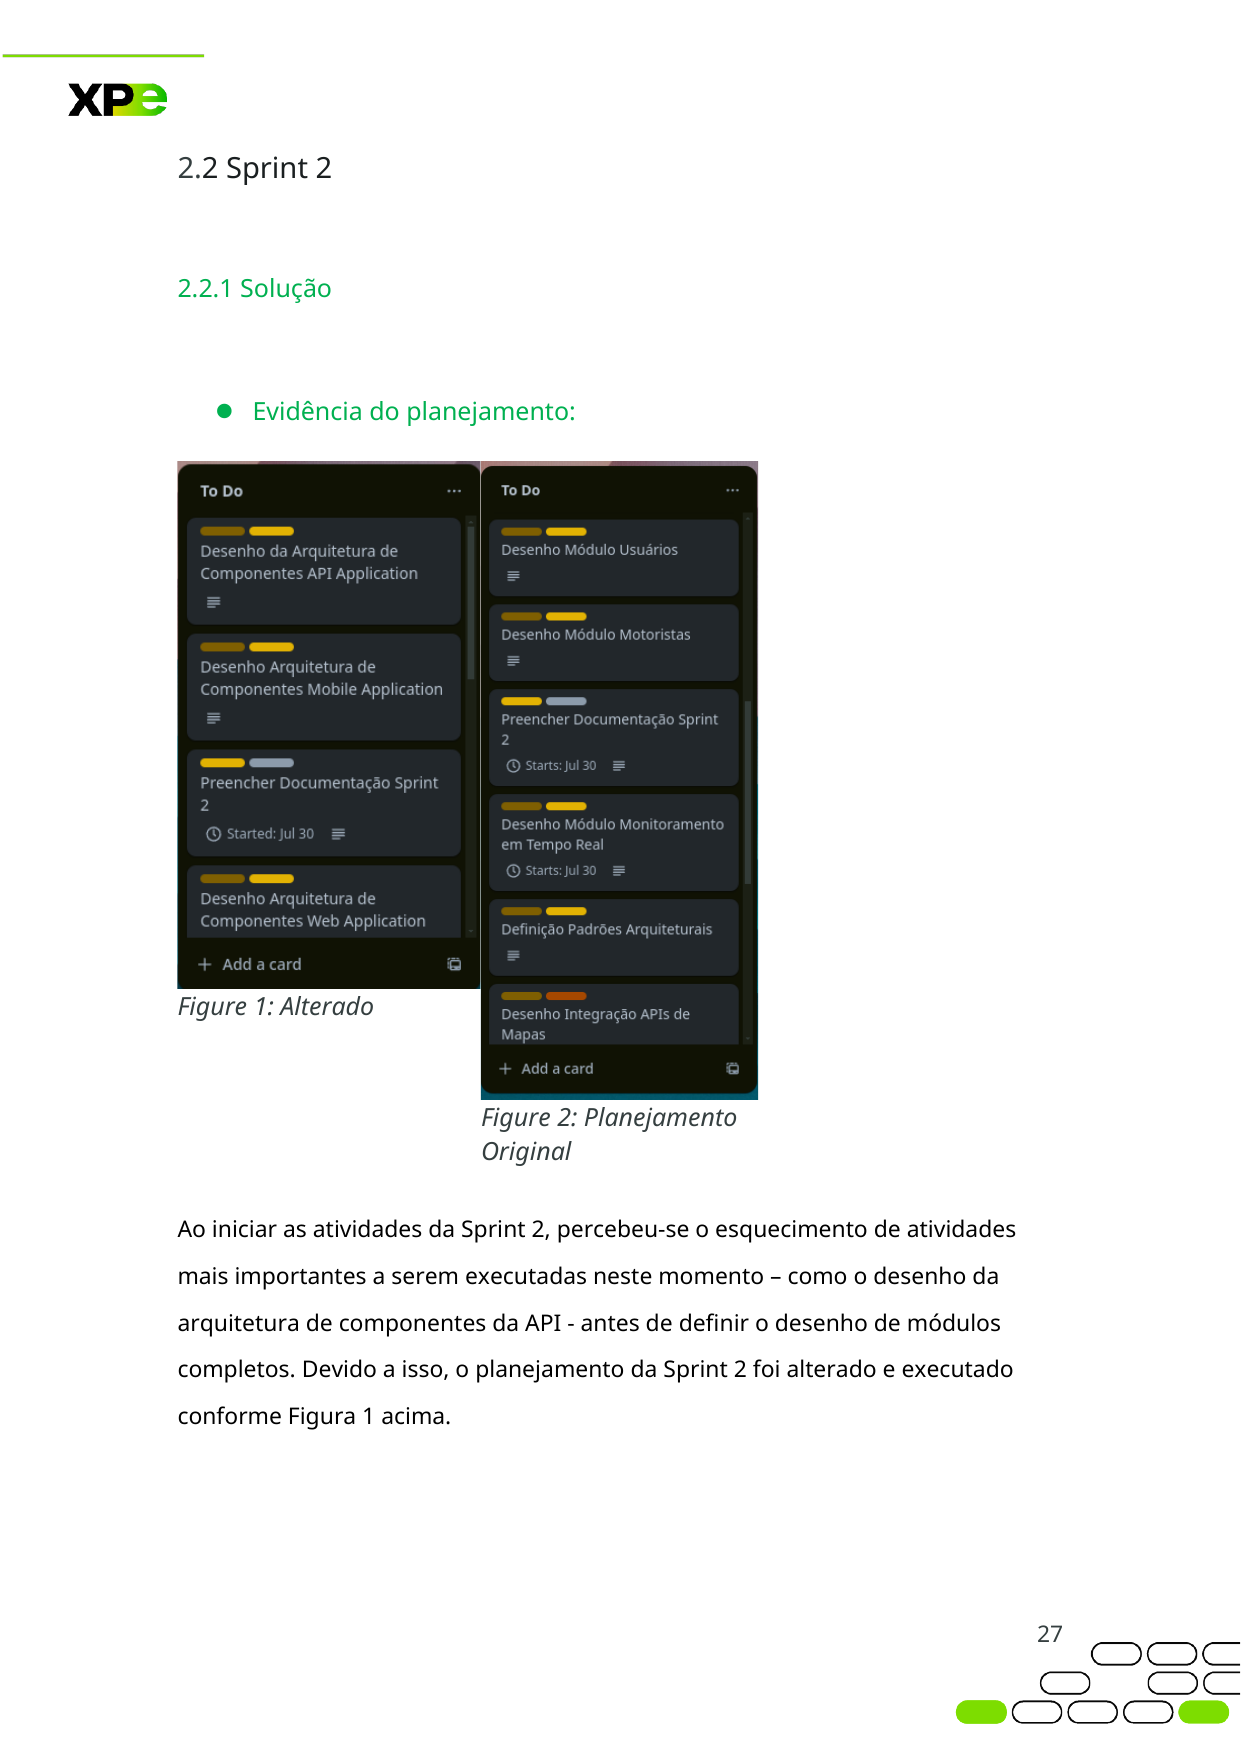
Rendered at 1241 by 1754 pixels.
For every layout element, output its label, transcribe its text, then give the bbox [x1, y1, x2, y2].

subtitle 2.2.1 Solução [177, 271, 1063, 305]
subtitle 2.2 Sprint 2 [177, 148, 1063, 187]
picture [955, 1642, 1241, 1724]
picture [177, 461, 759, 1098]
subtitle Evidência do planejamento: [215, 393, 1063, 428]
picture [2, 51, 205, 148]
text Ao iniciar as atividades da Sprint 2, percebeu-se o esquecimento de atividades mais importantes a serem executadas neste momento – como o desenho da arquitetura de componentes da API - antes de definir o desenho de módulos completos. Devido a isso, o planejamento da Sprint 2 foi alterado e executado conforme Figura 1 acima. [177, 1213, 1063, 1432]
picture [499, 1095, 515, 1100]
